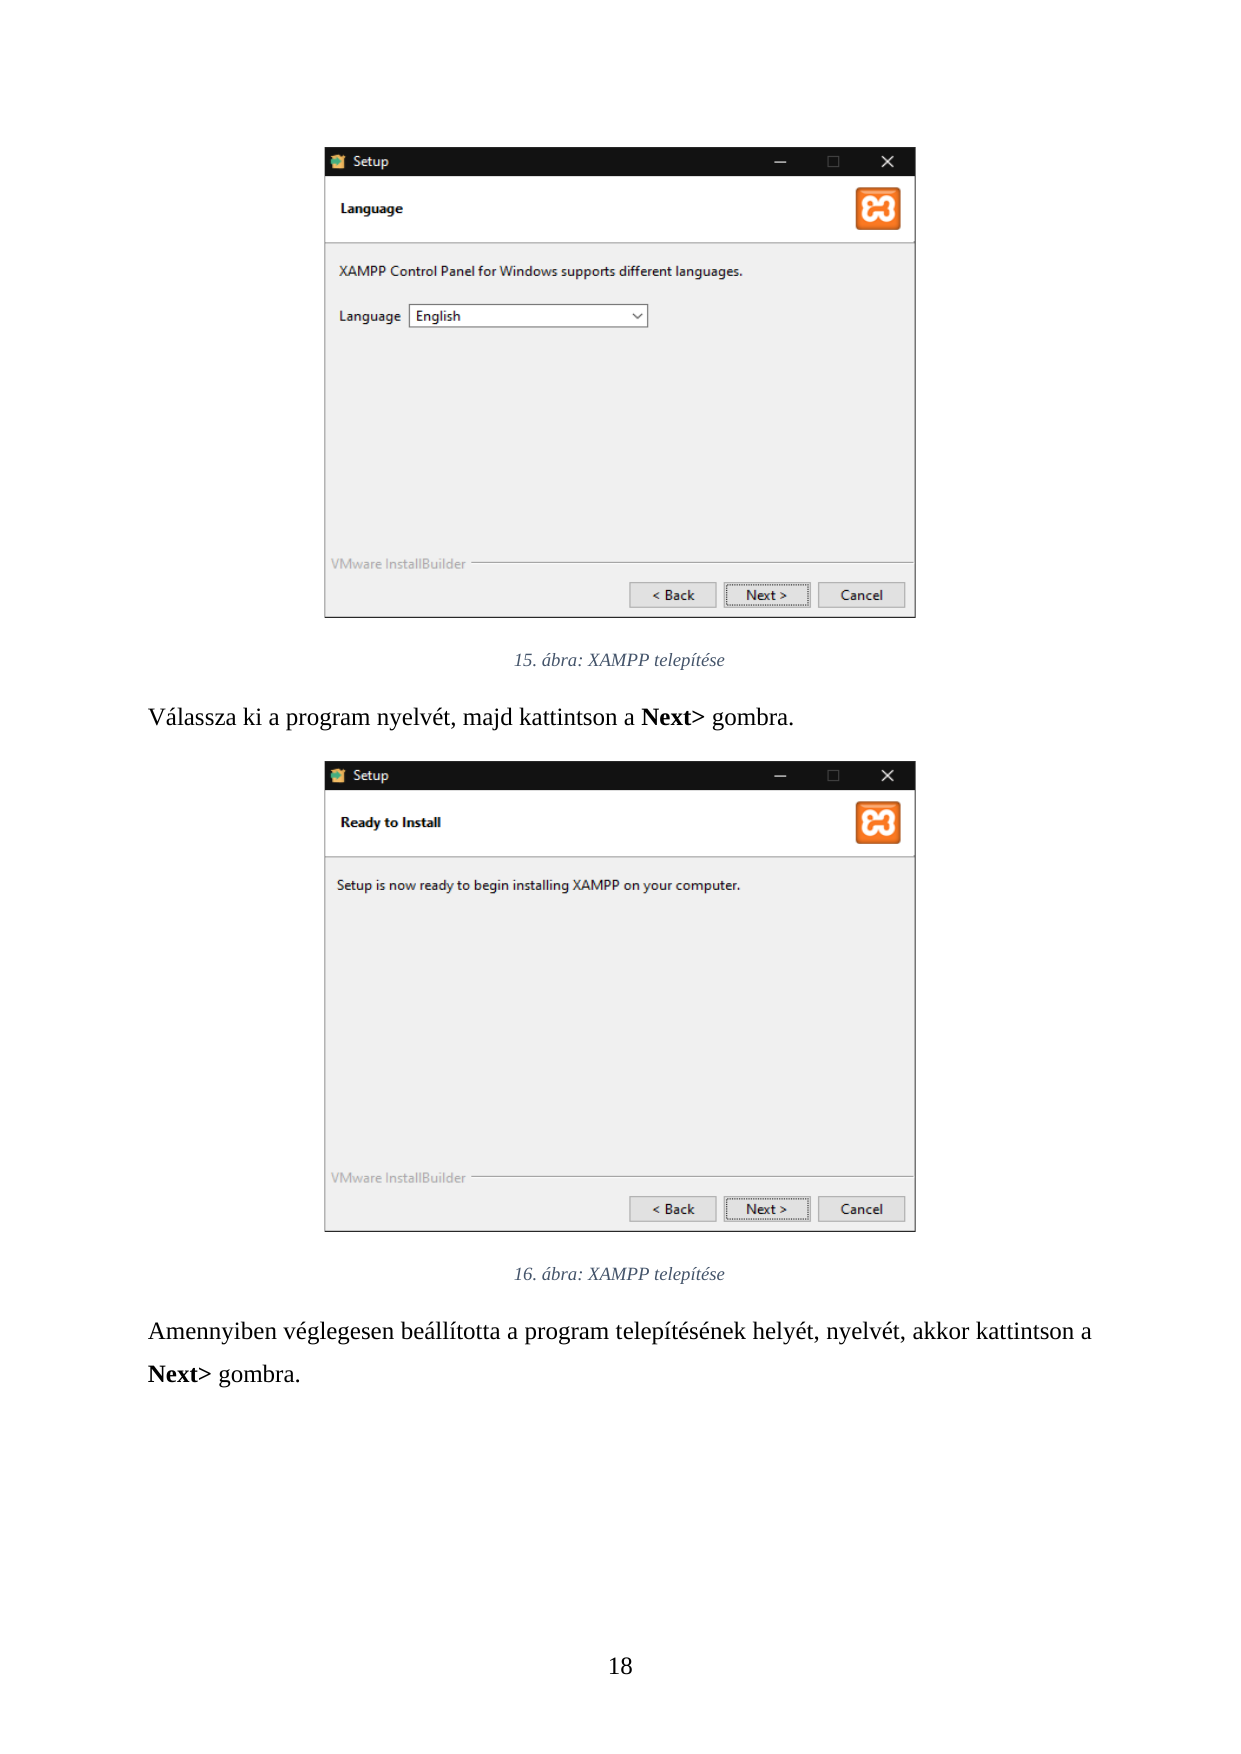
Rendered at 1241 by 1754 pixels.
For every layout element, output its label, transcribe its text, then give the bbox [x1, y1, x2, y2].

picture [324, 761, 916, 1232]
picture [324, 147, 916, 618]
text Amennyiben véglegesen beállította a program telepítésének helyét, nyelvét, akkor kattintson a Next> gombra. [148, 1316, 1093, 1388]
text Válassza ki a program nyelvét, majd kattintson a Next> gombra. [148, 702, 1093, 731]
